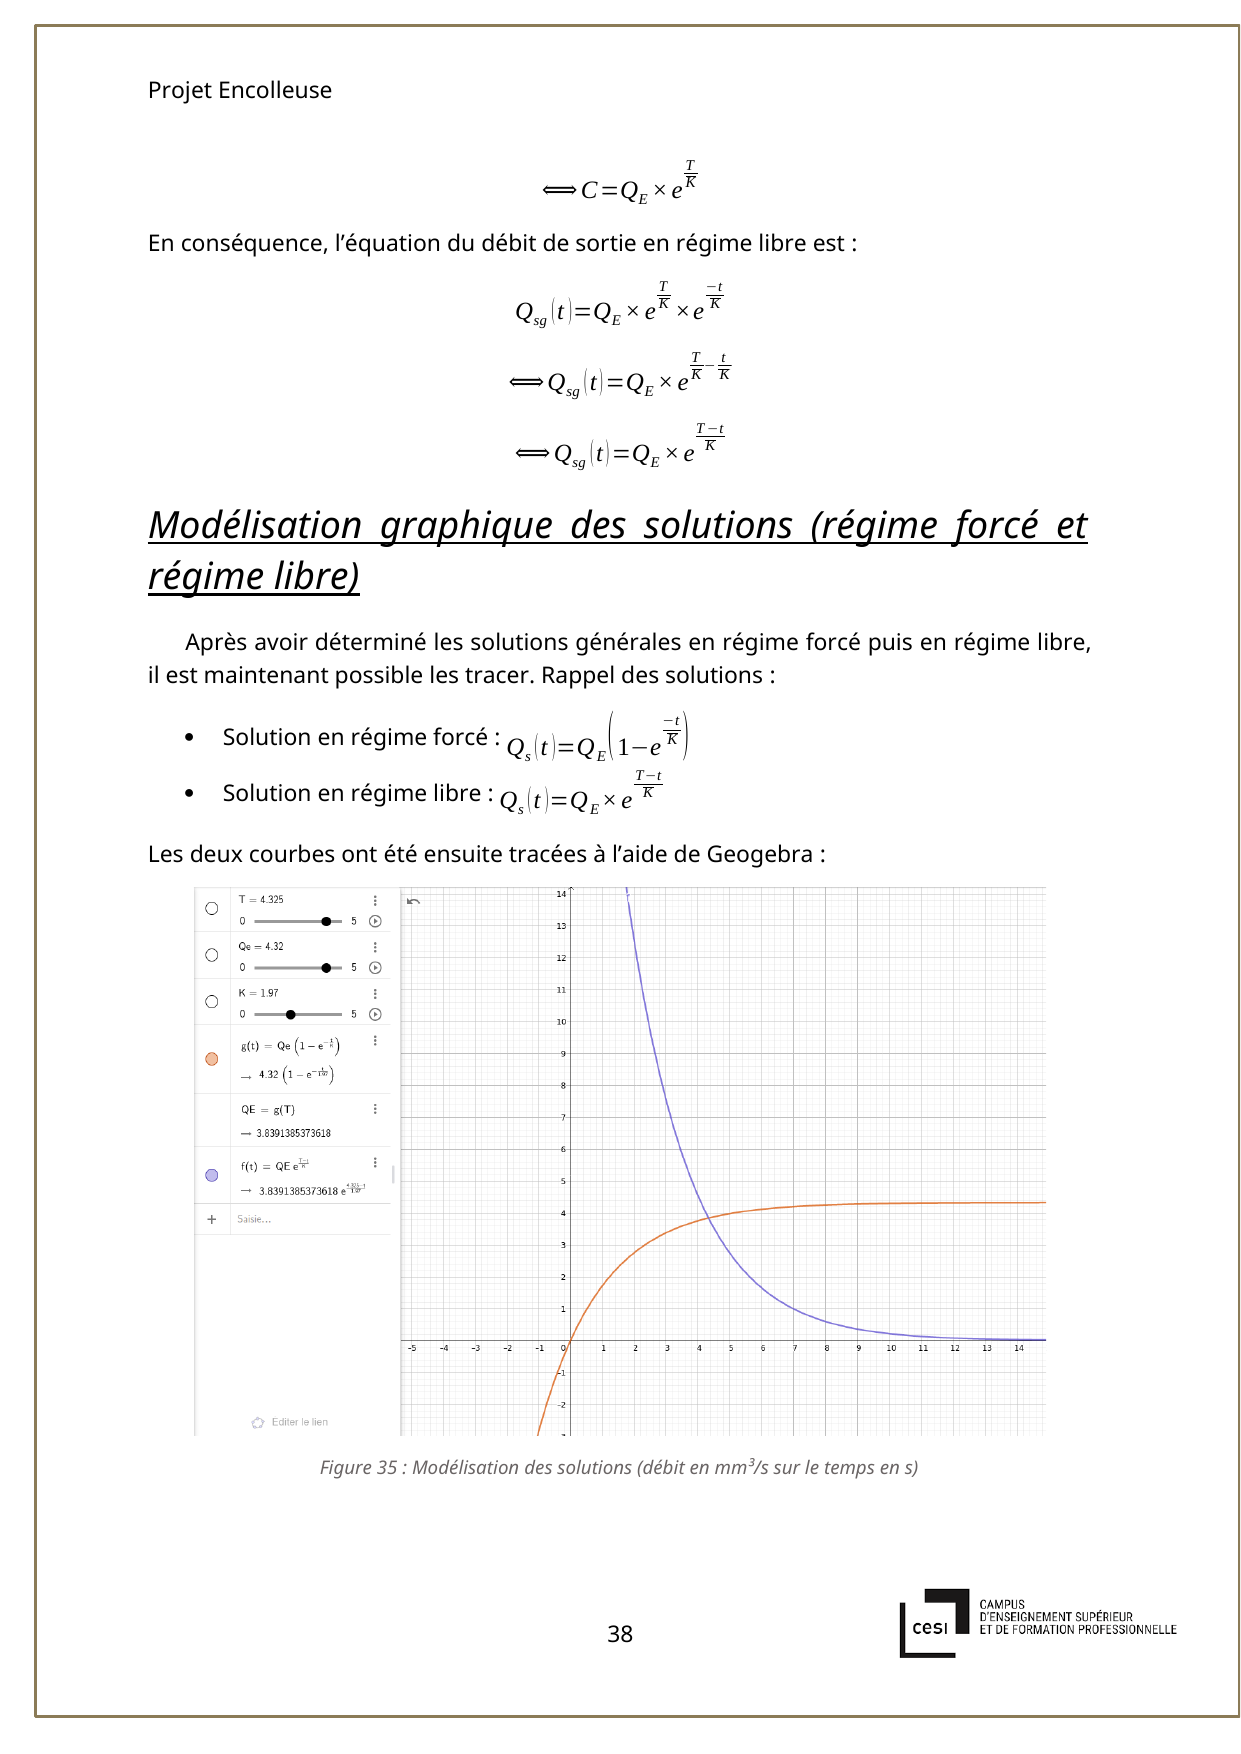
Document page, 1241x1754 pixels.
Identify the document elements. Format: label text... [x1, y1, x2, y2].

list Solution en régime libre : [185, 767, 1093, 818]
list Solution en régime forcé : [185, 710, 1093, 764]
text Figure 35 : Modélisation des solutions (débit en mm³/s sur le temps en s) [148, 1455, 1093, 1480]
picture [888, 1577, 1188, 1669]
text En conséquence, l’équation du débit de sortie en régime libre est : [148, 227, 1093, 258]
text Après avoir déterminé les solutions générales en régime forcé puis en régime libre, il est maintenant possible les tracer. Rappel des solutions : [148, 626, 1093, 691]
text Les deux courbes ont été ensuite tracées à l’aide de Geogebra : [148, 837, 1093, 869]
picture [193, 887, 1047, 1436]
subtitle Modélisation graphique des solutions (régime forcé et régime libre) [148, 498, 1093, 601]
